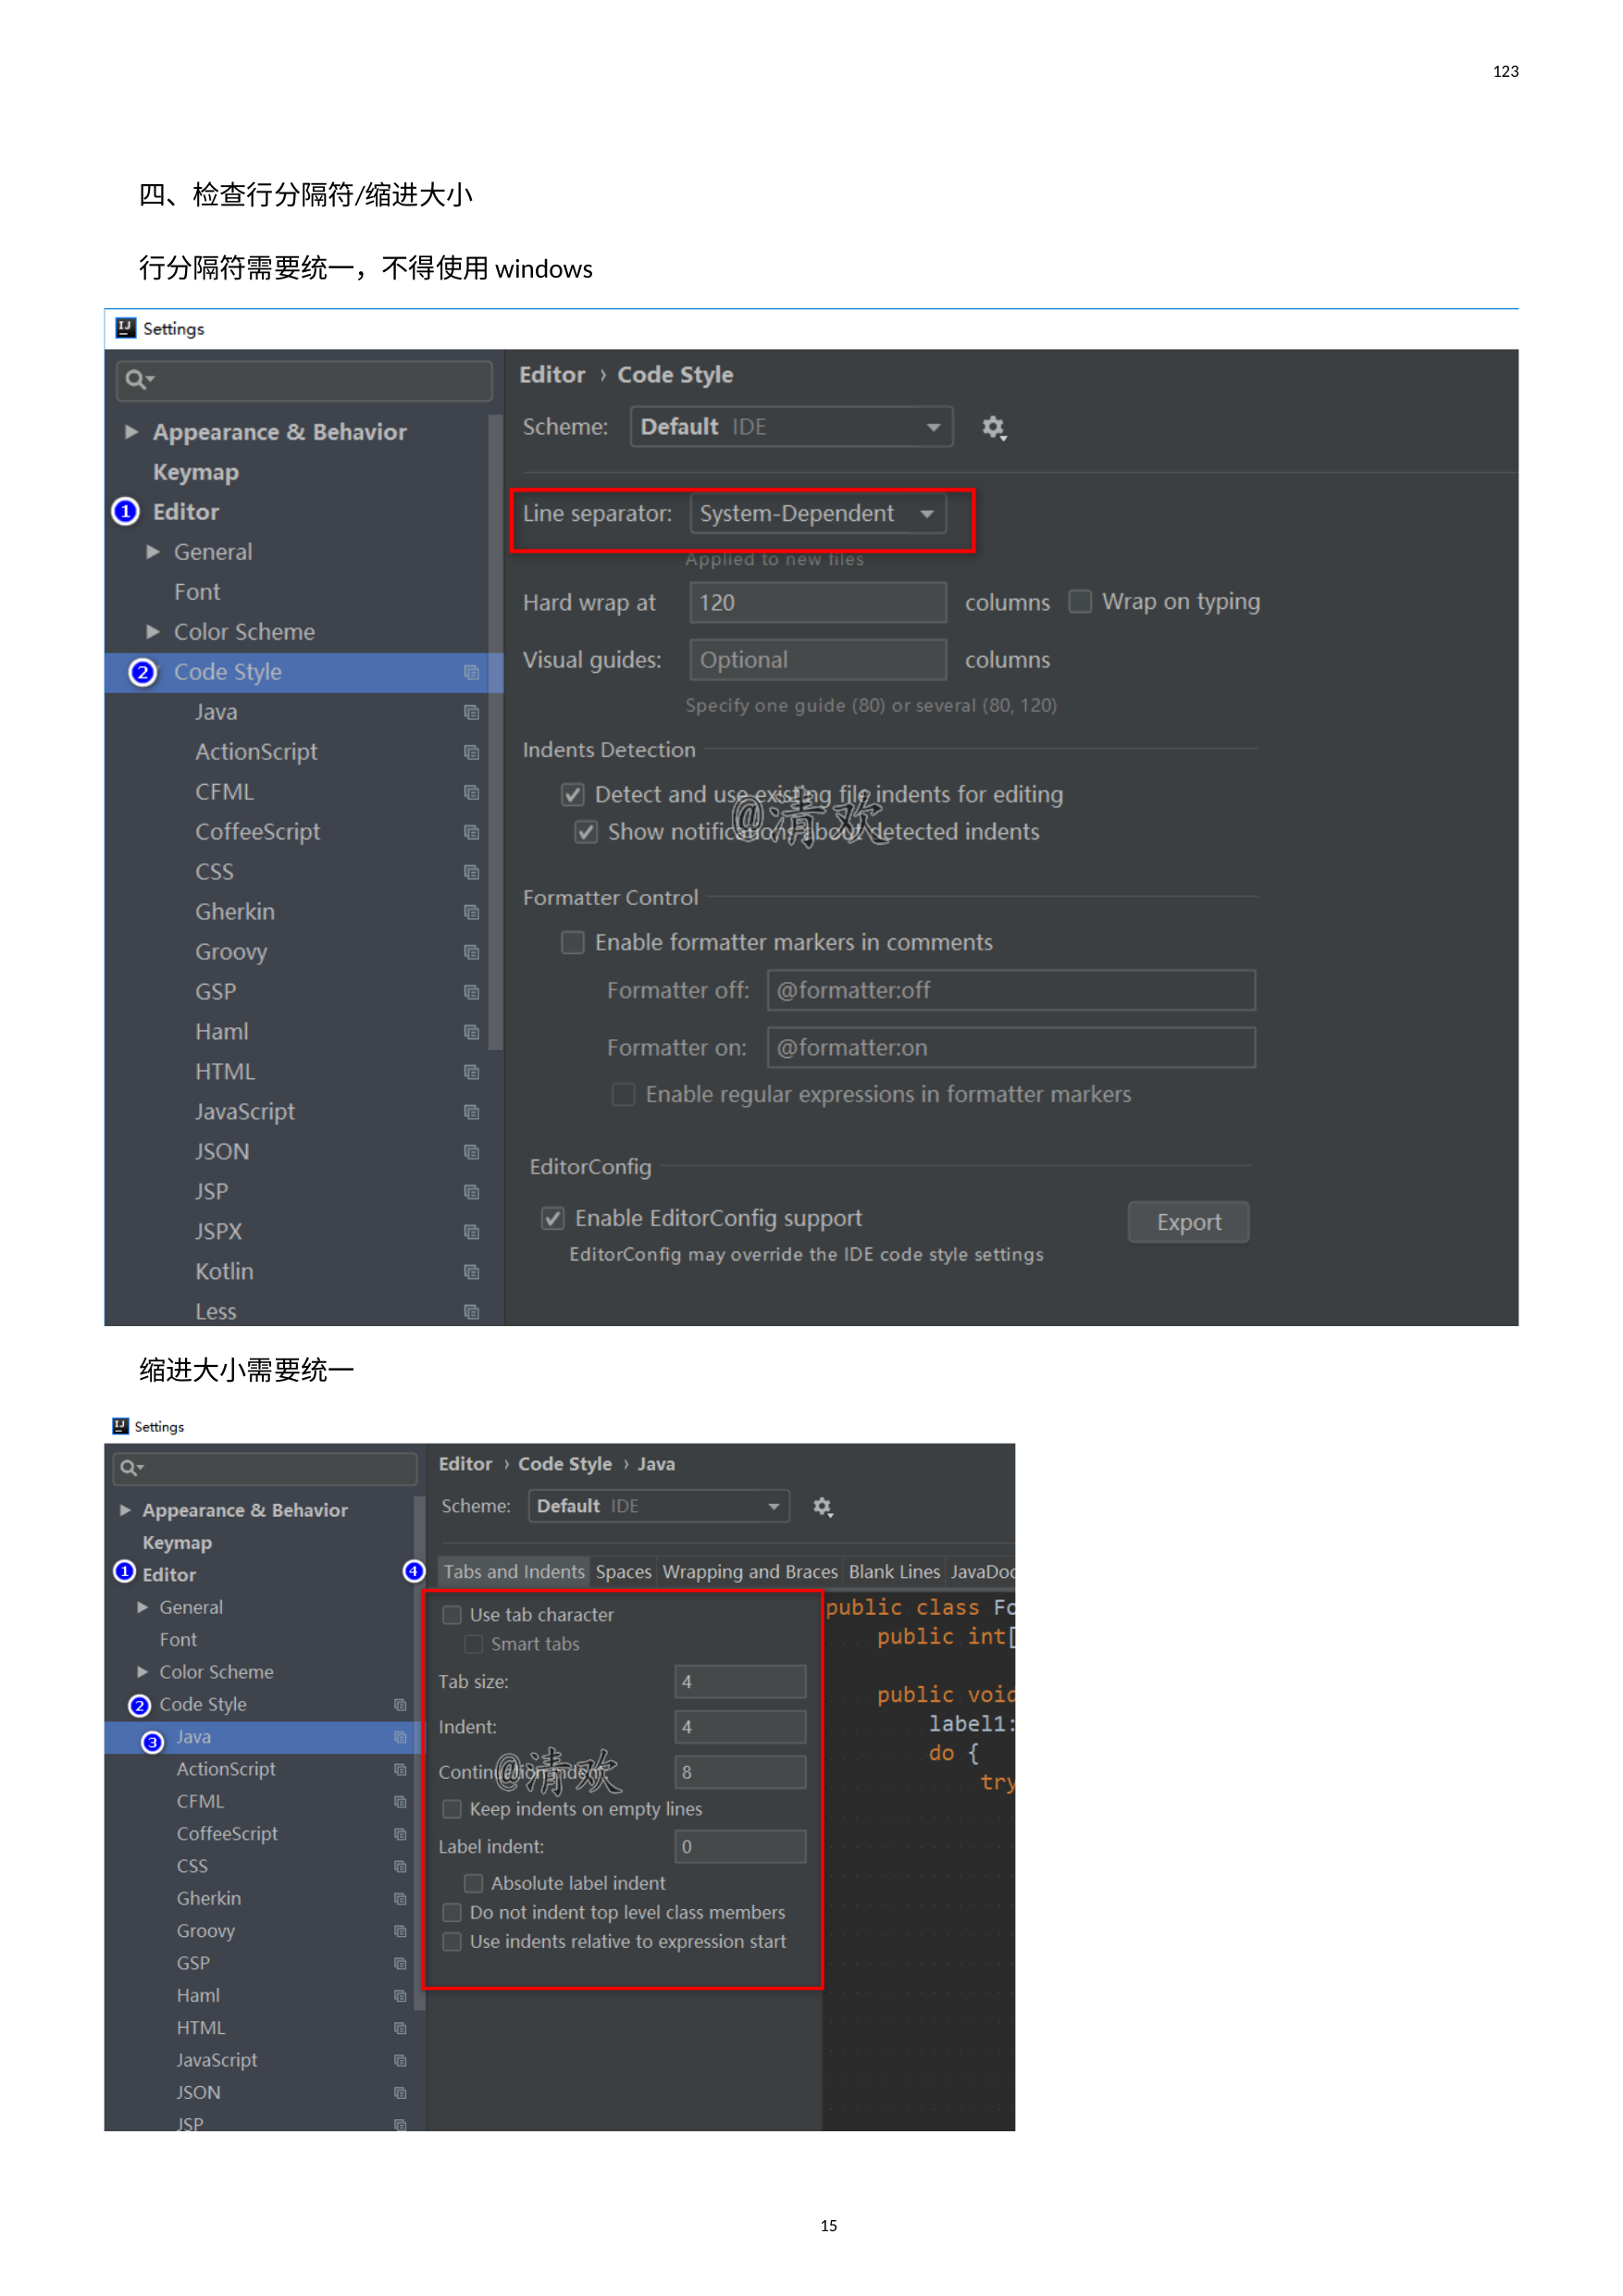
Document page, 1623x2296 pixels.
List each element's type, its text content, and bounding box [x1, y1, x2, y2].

text 四、检查行分隔符/缩进大小 [104, 155, 1518, 230]
picture [104, 308, 1519, 1326]
text 行分隔符需要统一，不得使用windows [104, 230, 1518, 308]
picture [104, 1413, 1016, 2131]
